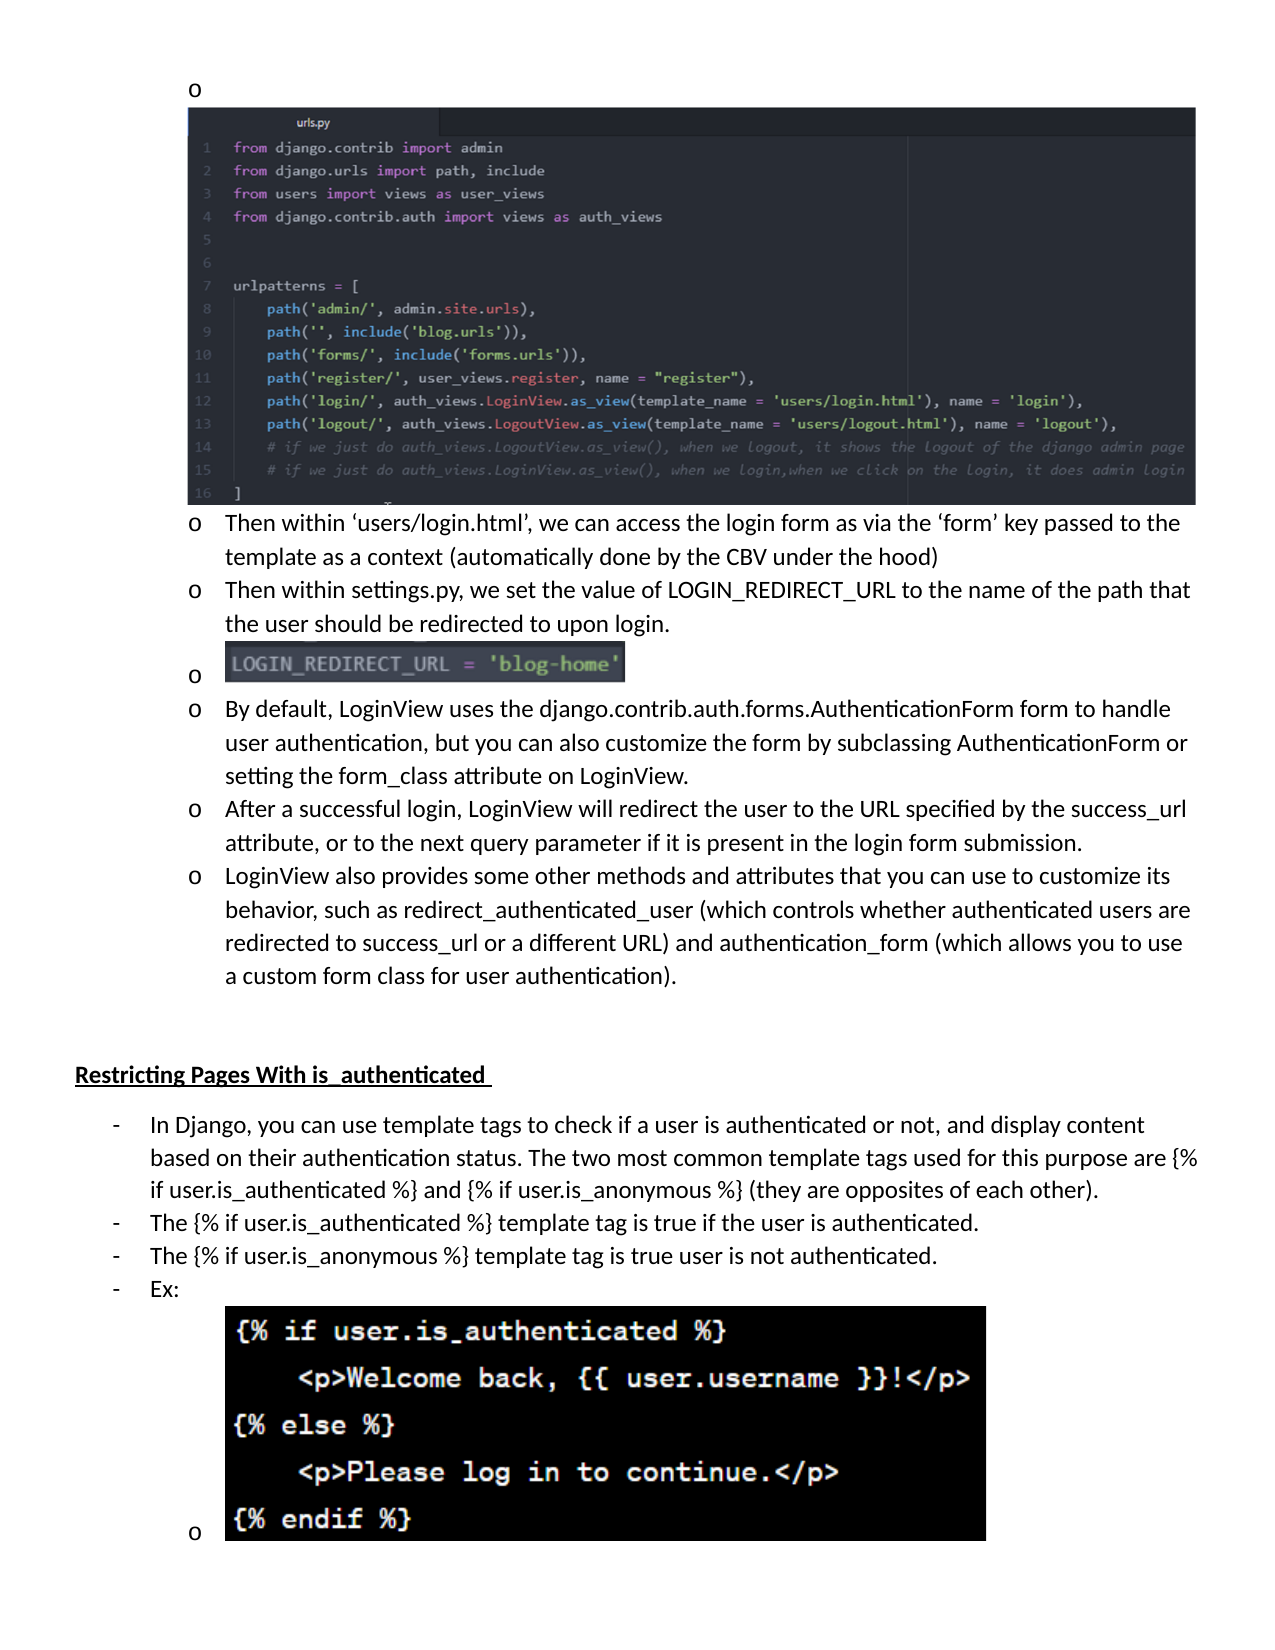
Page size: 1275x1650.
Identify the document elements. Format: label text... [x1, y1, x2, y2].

picture [225, 1306, 987, 1541]
picture [225, 641, 625, 684]
list The {% if user.is_authenticated %} template tag is true if the user is authenticated. [112, 1208, 1200, 1238]
list The {% if user.is_anonymous %} template tag is true user is not authenticated. [112, 1241, 1200, 1271]
list Ex: [112, 1273, 1200, 1304]
list Then within ‘users/login.html’, we can access the login form as via the ‘form’ key passed to the template as a context (automatically done by the CBV under the hood) [187, 507, 1200, 572]
list LoginView also provides some other methods and attributes that you can use to customize its behavior, such as redirect_authenticated_user (which controls whether authenticated users are redirected to success_url or a different URL) and authentication_form (which allows you to use a custom form class for user authentication). [187, 860, 1200, 991]
list After a successful login, LoginView will redirect the user to the URL specified by the success_url attribute, or to the next query parameter if it is present in the login form submission. [187, 793, 1200, 858]
list In Django, you can use template tags to check if a user is authenticated or not, and display content based on their authentication status. The two most common template tags used for this purpose are {% if user.is_authenticated %} and {% if user.is_anonymous %} (they are opposites of each other). [112, 1109, 1200, 1205]
picture [187, 107, 1196, 505]
list By default, LoginView uses the django.contrib.auth.forms.AuthenticationForm form to handle user authentication, but you can also customize the form by subclassing AuthenticationForm or setting the form_class attribute on LoginView. [187, 693, 1200, 791]
text Restricting Pages With is_authenticated [75, 1059, 1200, 1090]
list Then within settings.py, we set the value of LOGIN_REDIRECT_URL to the name of the path that the user should be redirected to upon login. [187, 574, 1200, 639]
